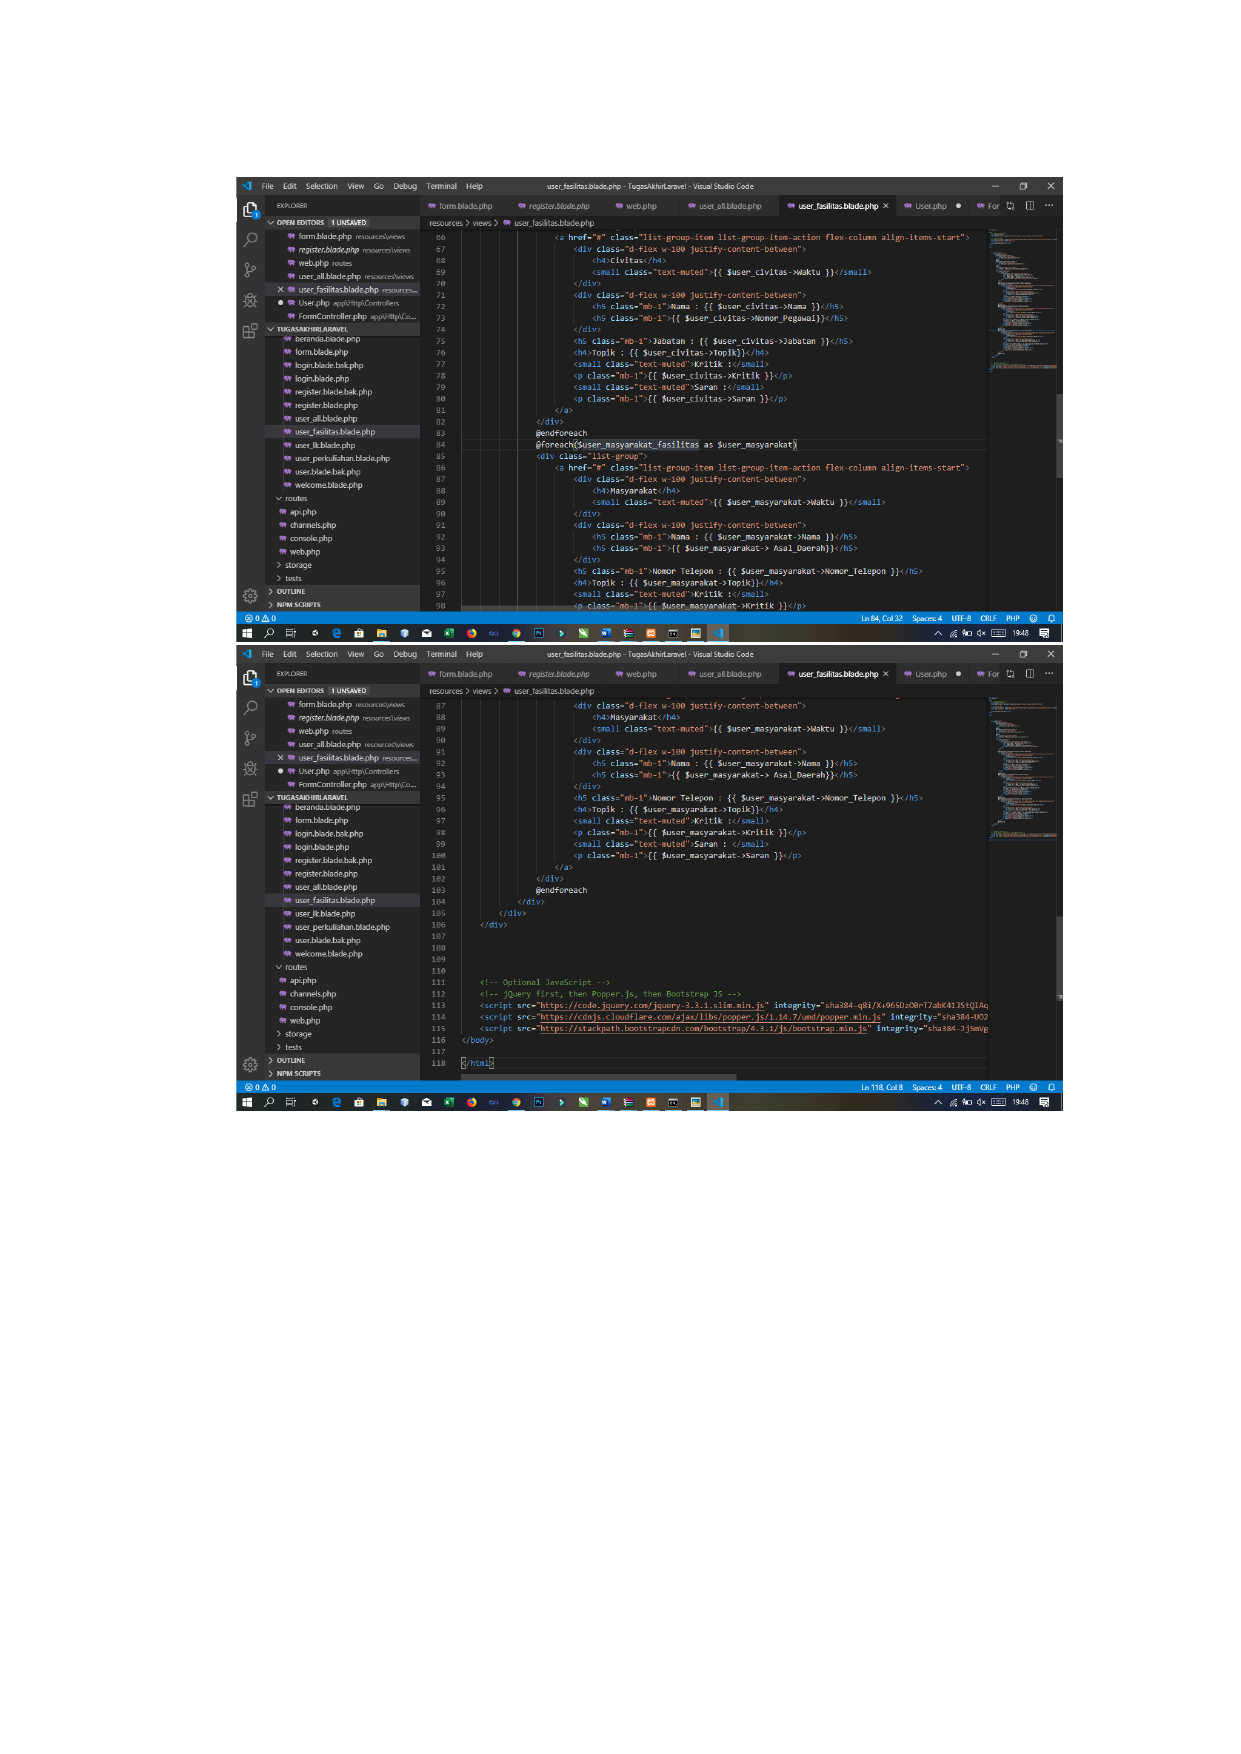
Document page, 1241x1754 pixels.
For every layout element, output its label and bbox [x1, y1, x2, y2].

picture [236, 177, 1063, 642]
picture [236, 645, 1063, 1111]
